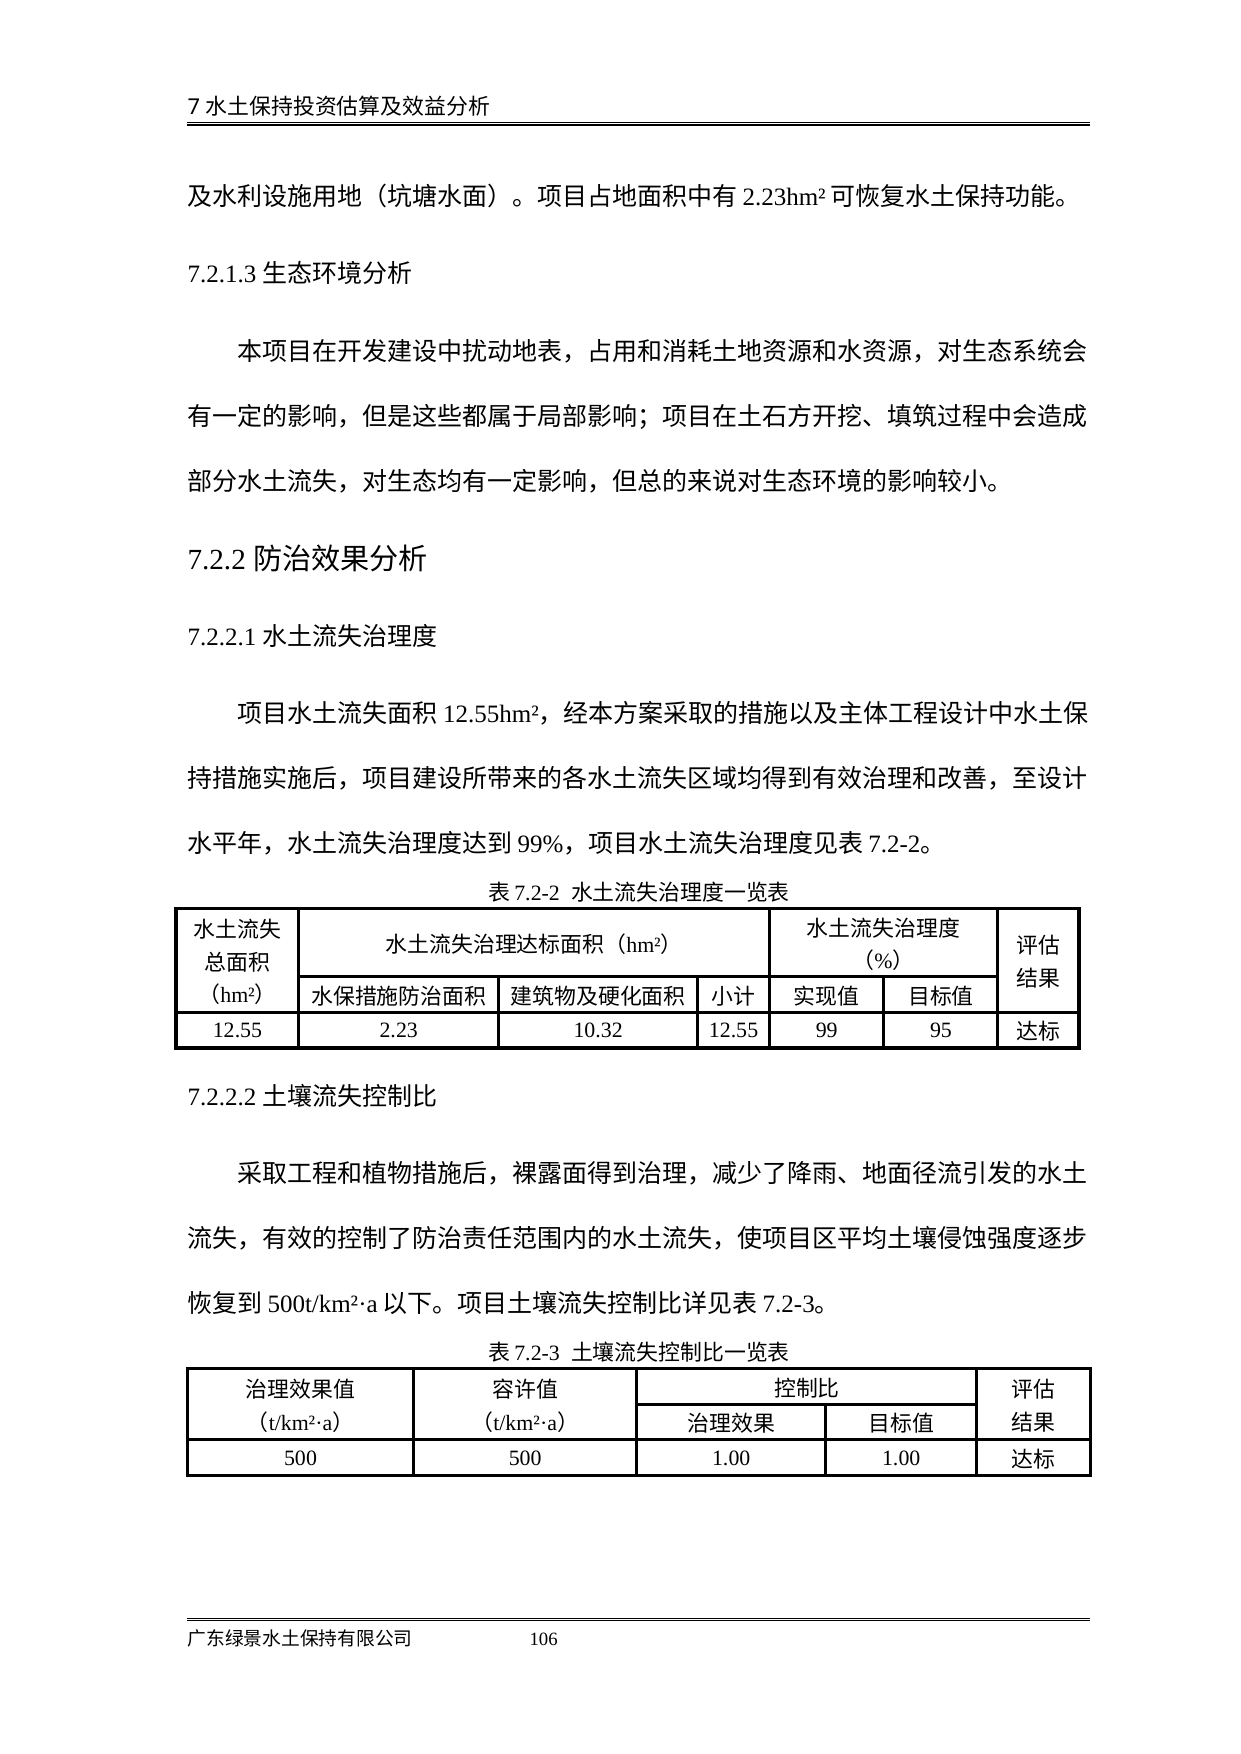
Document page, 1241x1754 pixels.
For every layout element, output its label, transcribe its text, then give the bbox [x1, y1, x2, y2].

text 项目水土流失面积12.55hm²，经本方案采取的措施以及主体工程设计中水土保持措施实施后，项目建设所带来的各水土流失区域均得到有效治理和改善，至设计水平年，水土流失治理度达到99%，项目水土流失治理度见表7.2-2。 [187, 679, 1090, 874]
subtitle 7.2.2.2 土壤流失控制比 [187, 1062, 1090, 1127]
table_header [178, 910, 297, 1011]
subtitle 7.2.1.3 生态环境分析 [187, 239, 1090, 304]
subtitle 7.2.2.1 水土流失治理度 [187, 602, 1090, 667]
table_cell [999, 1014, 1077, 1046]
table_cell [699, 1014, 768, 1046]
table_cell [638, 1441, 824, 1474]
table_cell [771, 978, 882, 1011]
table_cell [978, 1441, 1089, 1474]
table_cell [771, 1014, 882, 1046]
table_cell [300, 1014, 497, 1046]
text 本项目在开发建设中扰动地表，占用和消耗土地资源和水资源，对生态系统会有一定的影响，但是这些都属于局部影响；项目在土石方开挖、填筑过程中会造成部分水土流失，对生态均有一定影响，但总的来说对生态环境的影响较小。 [187, 317, 1090, 512]
subtitle 7.2.2 防治效果分析 [187, 524, 1090, 589]
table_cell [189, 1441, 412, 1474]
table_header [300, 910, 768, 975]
text 表7.2-2 水土流失治理度一览表 [187, 874, 1090, 907]
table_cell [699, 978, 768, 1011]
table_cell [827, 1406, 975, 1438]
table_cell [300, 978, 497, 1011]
text 采取工程和植物措施后，裸露面得到治理，减少了降雨、地面径流引发的水土流失，有效的控制了防治责任范围内的水土流失，使项目区平均土壤侵蚀强度逐步恢复到500t/km²·a以下。项目土壤流失控制比详见表7.2-3。 [187, 1139, 1090, 1334]
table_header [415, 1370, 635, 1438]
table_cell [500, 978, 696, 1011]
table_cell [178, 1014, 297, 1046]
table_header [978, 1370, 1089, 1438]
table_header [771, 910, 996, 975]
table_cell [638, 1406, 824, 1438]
text 表7.2-3 土壤流失控制比一览表 [187, 1334, 1090, 1367]
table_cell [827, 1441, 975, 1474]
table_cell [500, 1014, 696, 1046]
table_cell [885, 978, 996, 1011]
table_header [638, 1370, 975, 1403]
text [187, 162, 1090, 227]
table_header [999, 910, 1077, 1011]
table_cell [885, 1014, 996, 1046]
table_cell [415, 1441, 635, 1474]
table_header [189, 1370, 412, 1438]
